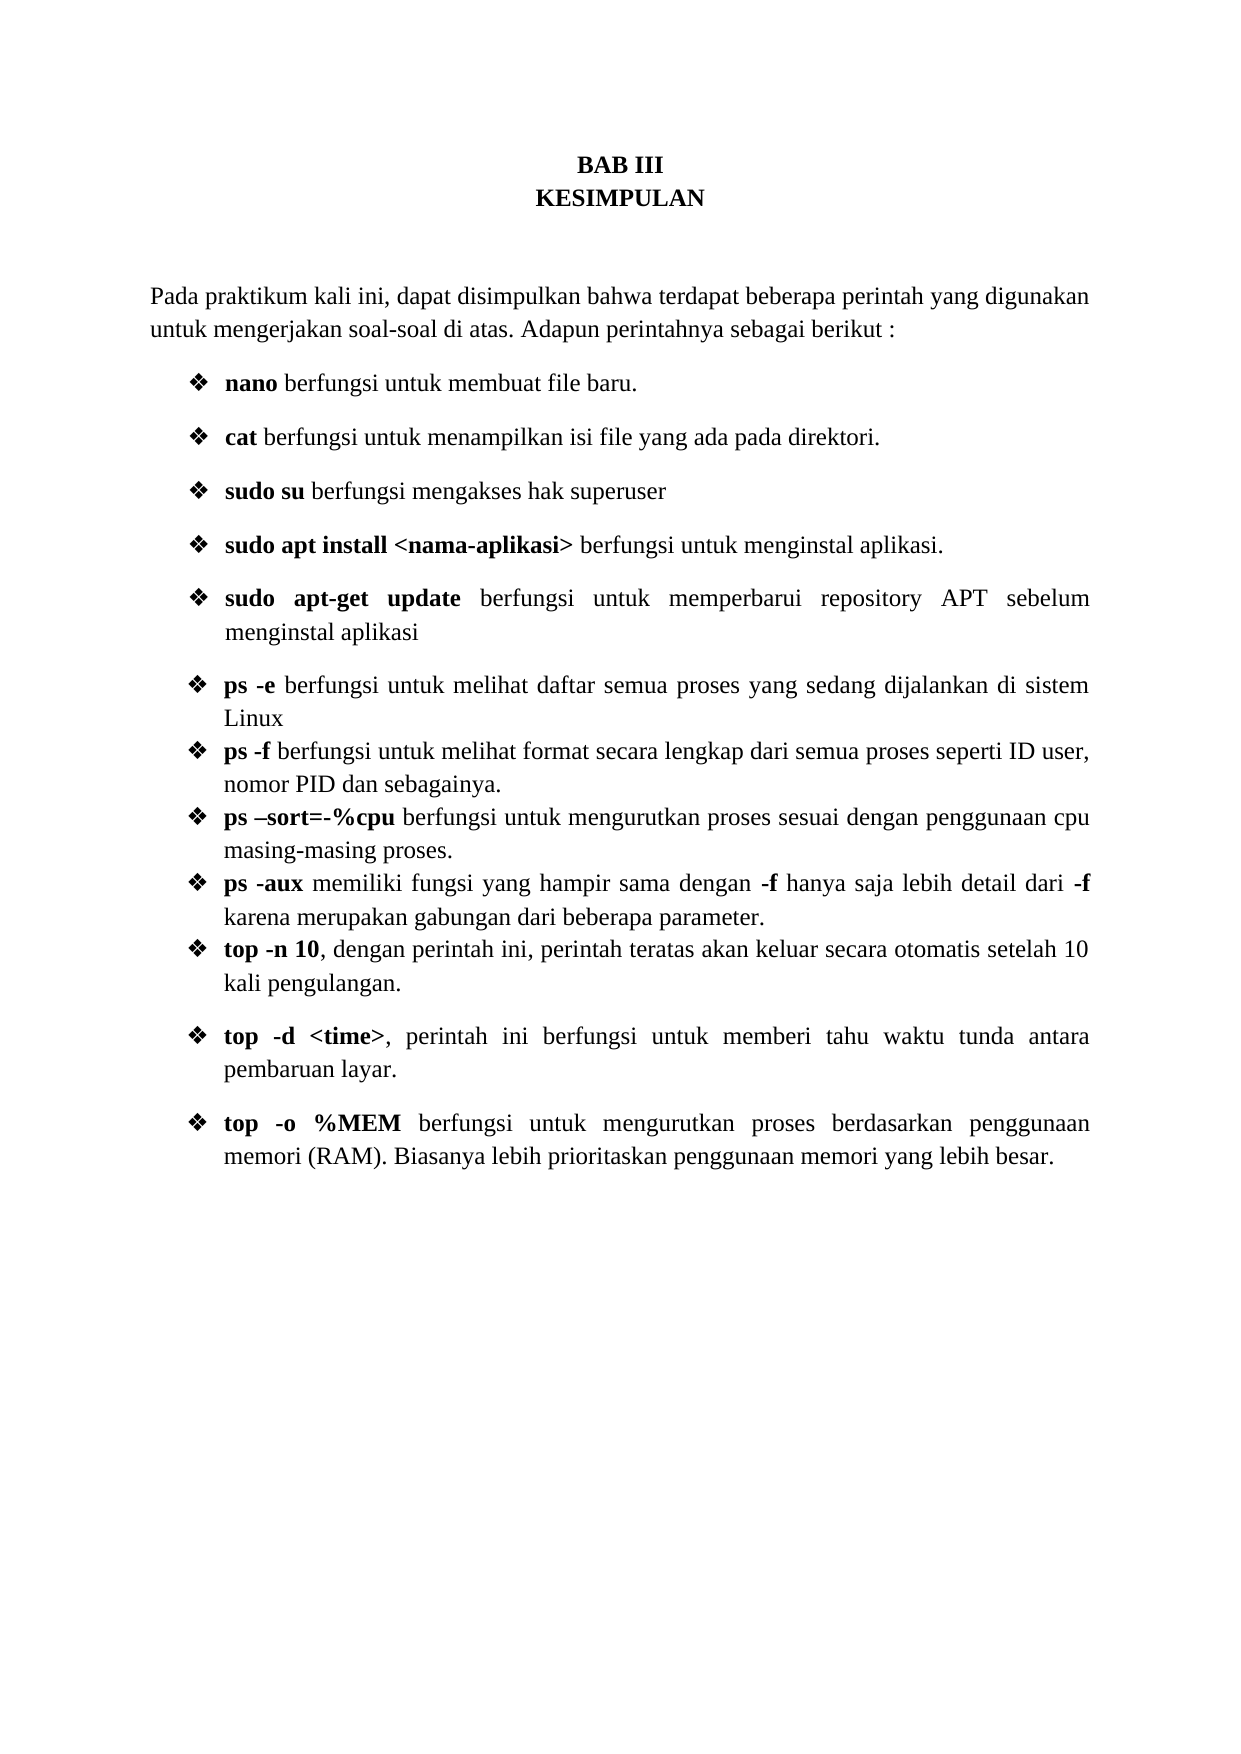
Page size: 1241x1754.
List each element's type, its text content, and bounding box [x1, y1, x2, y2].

list cat berfungsi untuk menampilkan isi file yang ada pada direktori. [187, 422, 1090, 451]
list top -o %MEM berfungsi untuk mengurutkan proses berdasarkan penggunaan memori (RAM). Biasanya lebih prioritaskan penggunaan memori yang lebih besar. [186, 1108, 1090, 1170]
list sudo apt-get update berfungsi untuk memperbarui repository APT sebelum menginstal aplikasi [187, 583, 1090, 645]
text Pada praktikum kali ini, dapat disimpulkan bahwa terdapat beberapa perintah yang digunakan untuk mengerjakan soal-soal di atas. Adapun perintahnya sebagai berikut : [150, 281, 1090, 343]
list sudo apt install <nama-aplikasi> berfungsi untuk menginstal aplikasi. [187, 530, 1090, 558]
list ps -f berfungsi untuk melihat format secara lengkap dari semua proses seperti ID user, nomor PID dan sebagainya. [186, 736, 1090, 798]
list ps -aux memiliki fungsi yang hampir sama dengan -f hanya saja lebih detail dari -f karena merupakan gabungan dari beberapa parameter. [186, 868, 1090, 930]
list nano berfungsi untuk membuat file baru. [187, 368, 1090, 397]
list sudo su berfungsi mengakses hak superuser [187, 476, 1090, 504]
list ps –sort=-%cpu berfungsi untuk mengurutkan proses sesuai dengan penggunaan cpu masing-masing proses. [186, 802, 1090, 864]
text BAB III KESIMPULAN [150, 150, 1090, 212]
list top -d <time>, perintah ini berfungsi untuk memberi tahu waktu tunda antara pembaruan layar. [186, 1021, 1090, 1083]
list ps -e berfungsi untuk melihat daftar semua proses yang sedang dijalankan di sistem Linux [186, 670, 1090, 732]
list top -n 10, dengan perintah ini, perintah teratas akan keluar secara otomatis setelah 10 kali pengulangan. [186, 934, 1090, 996]
